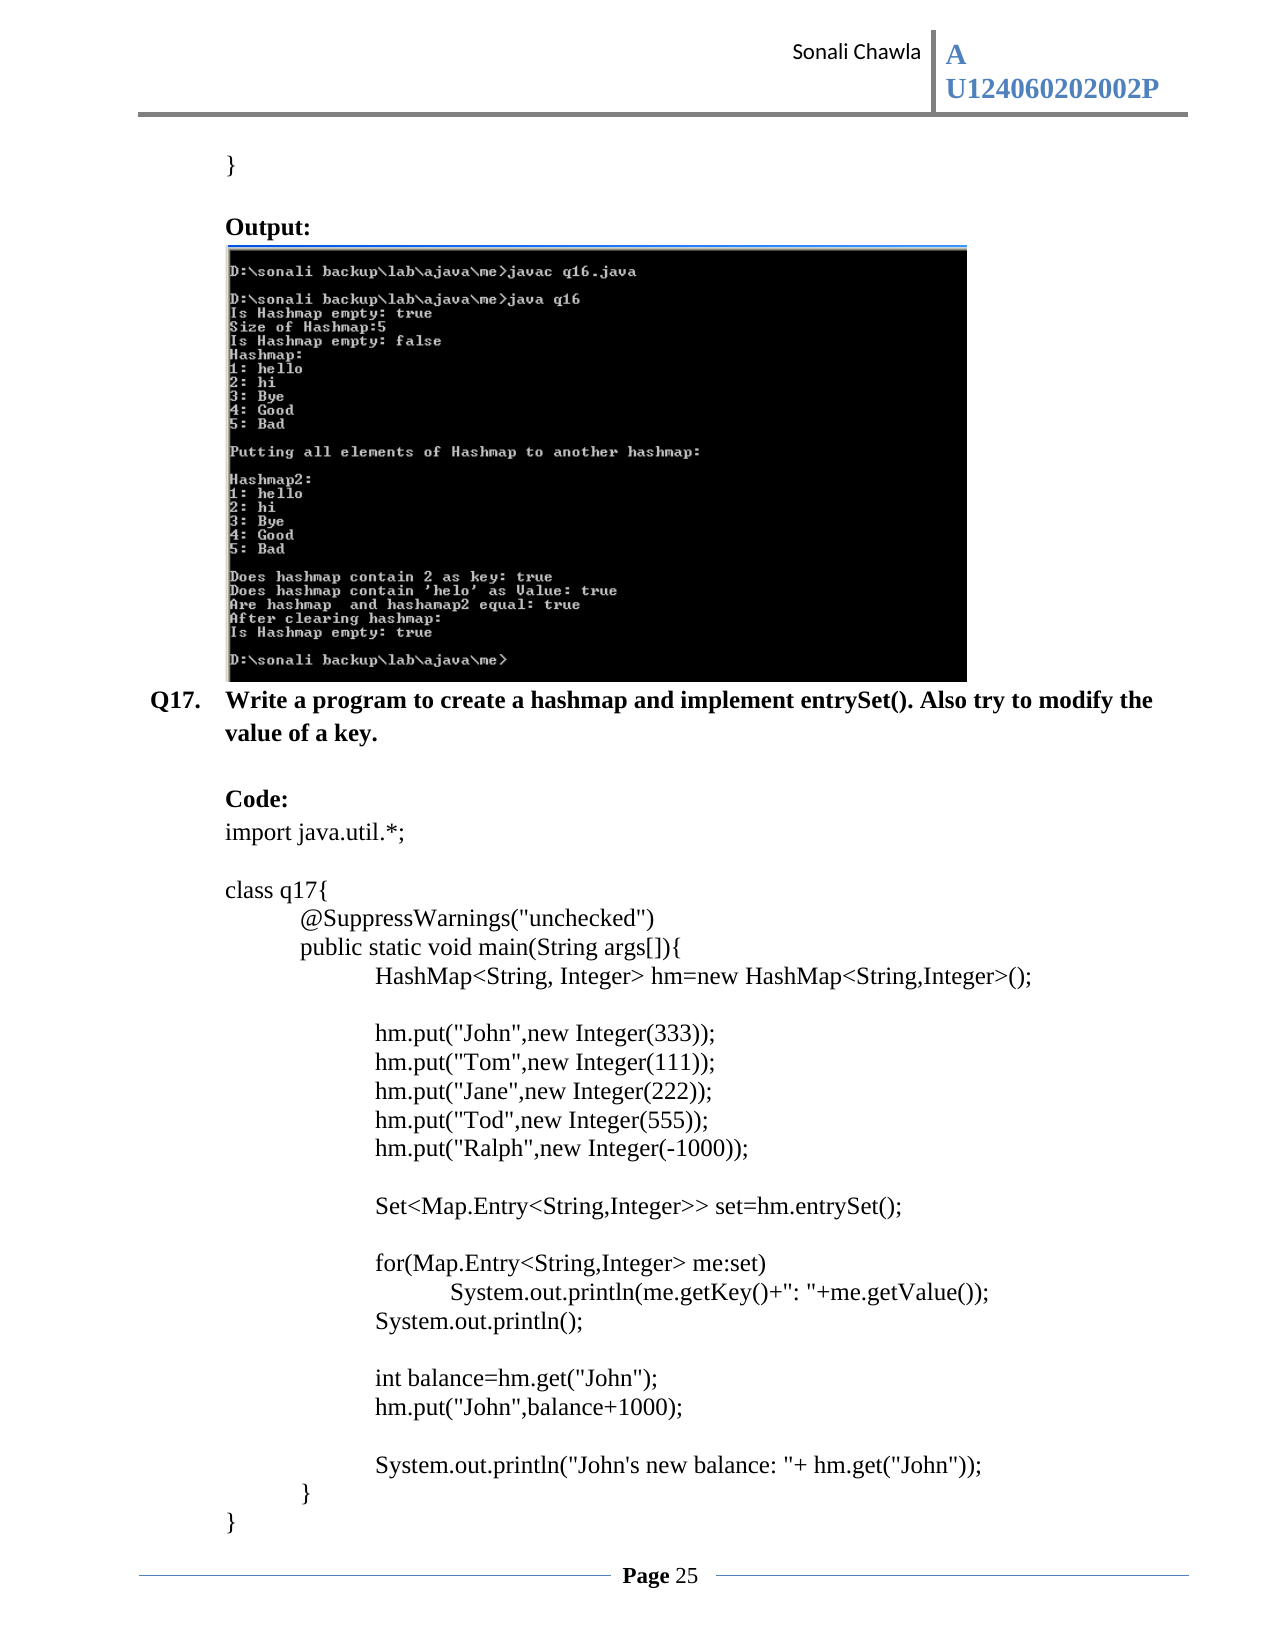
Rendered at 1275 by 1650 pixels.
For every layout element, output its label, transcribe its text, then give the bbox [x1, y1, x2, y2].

list Write a program to create a hashmap and implement entrySet(). Also try to modify the value of a key. [150, 685, 1200, 747]
list hm.put("Tod",new Integer(555)); [225, 1105, 1200, 1133]
list hm.put("John",balance+1000); [225, 1392, 1200, 1421]
list for(Map.Entry<String,Integer> me:set) [225, 1248, 1200, 1277]
list } [225, 1478, 1200, 1507]
list HashMap<String, Integer> hm=new HashMap<String,Integer>(); [225, 961, 1200, 990]
list Set<Map.Entry<String,Integer>> set=hm.entrySet(); [225, 1191, 1200, 1220]
list System.out.println(me.getKey()+": "+me.getValue()); [225, 1277, 1200, 1306]
list hm.put("John",new Integer(333)); [225, 1018, 1200, 1047]
list hm.put("Tom",new Integer(111)); [225, 1047, 1200, 1076]
list int balance=hm.get("John"); [225, 1363, 1200, 1392]
picture [225, 245, 967, 682]
list public static void main(String args[]){ [225, 932, 1200, 961]
list import java.util.*; [225, 817, 1200, 846]
list hm.put("Jane",new Integer(222)); [225, 1076, 1200, 1105]
list Code: [225, 784, 1200, 813]
list Output: [225, 212, 1200, 241]
list } [225, 1507, 1200, 1536]
list System.out.println(); [225, 1306, 1200, 1335]
list System.out.println("John's new balance: "+ hm.get("John")); [225, 1450, 1200, 1478]
list hm.put("Ralph",new Integer(-1000)); [225, 1133, 1200, 1162]
list @SuppressWarnings("unchecked") [225, 903, 1200, 932]
list class q17{ [225, 875, 1200, 903]
list } [225, 150, 1200, 179]
